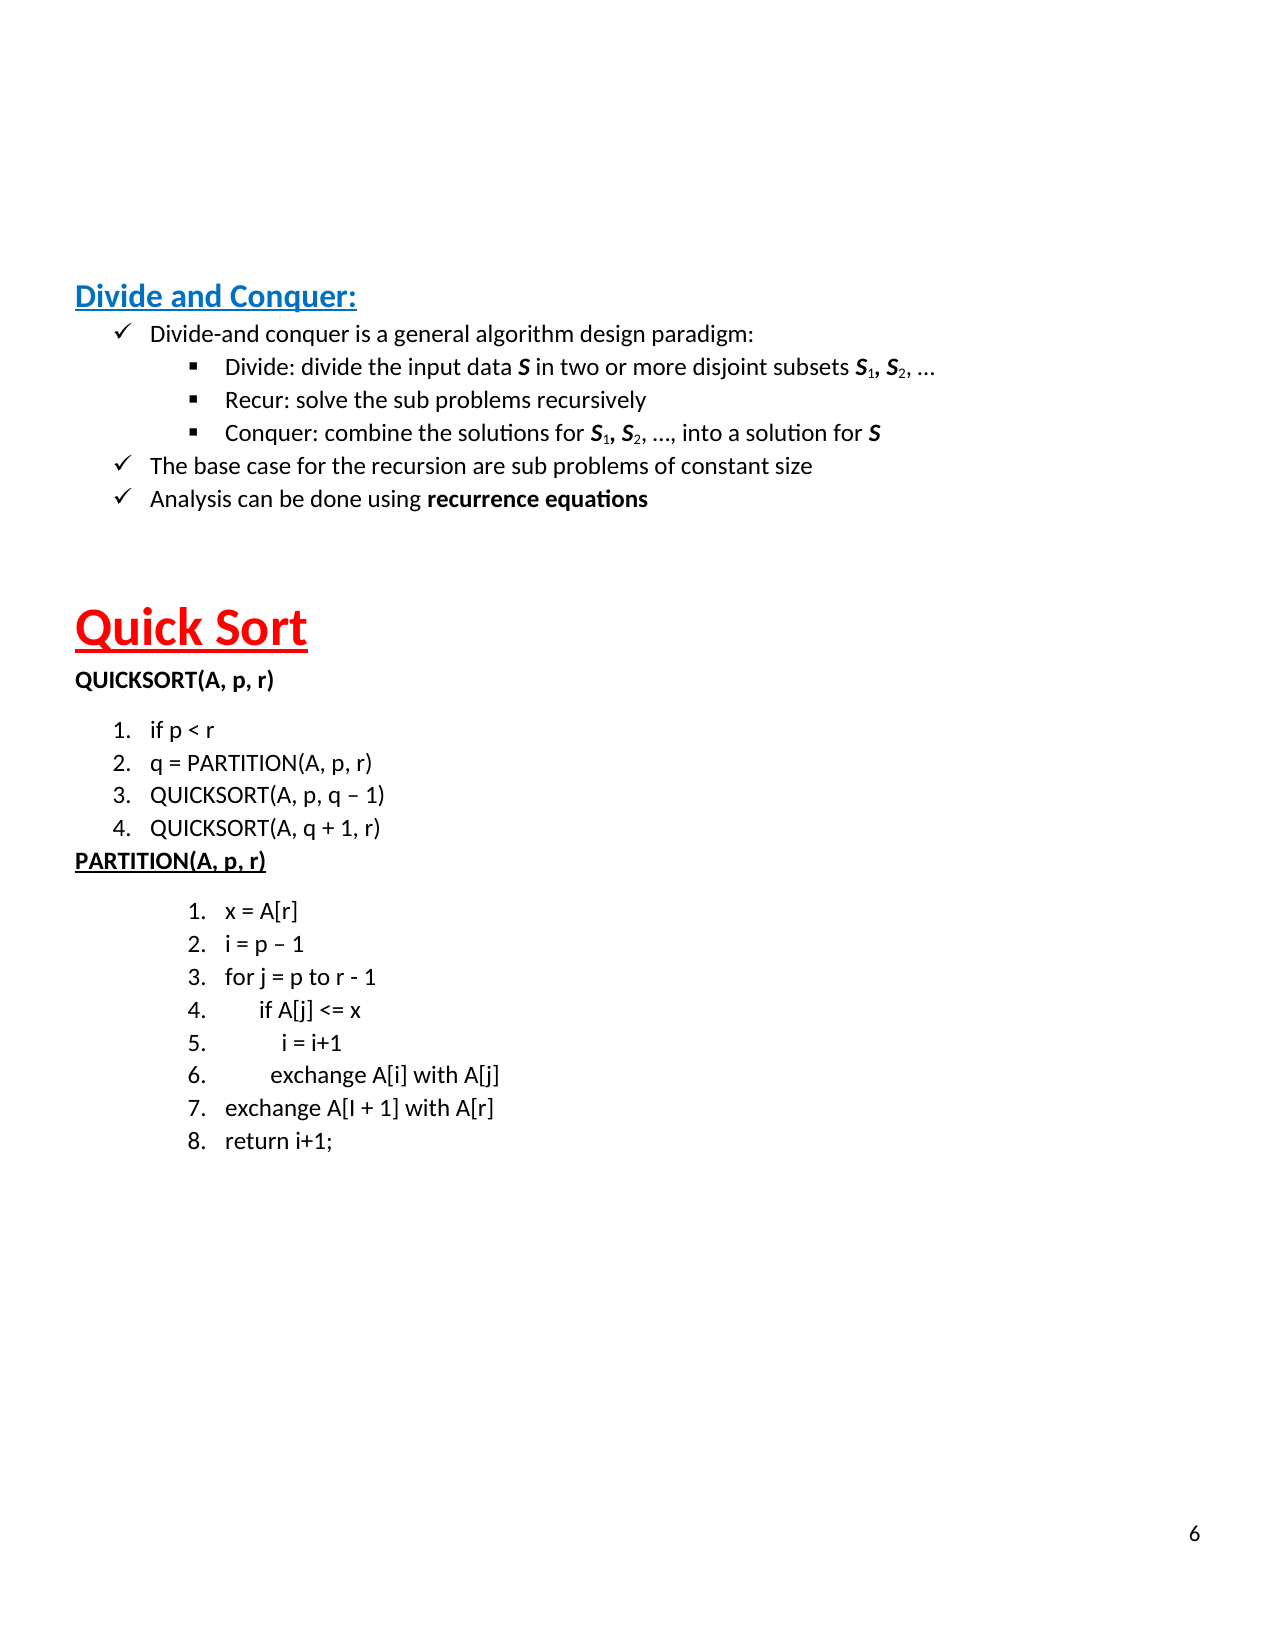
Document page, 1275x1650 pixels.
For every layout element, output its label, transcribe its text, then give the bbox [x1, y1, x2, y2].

text QUICKSORT(A, p, r) [75, 664, 1200, 695]
list Recur: solve the sub problems recursively [187, 384, 1200, 415]
list Divide-and conquer is a general algorithm design paradigm: [112, 318, 1200, 349]
list x = A[r] [187, 895, 1200, 926]
list q = PARTITION(A, p, r) [112, 747, 1200, 777]
list return i+1; [187, 1126, 1200, 1156]
list if p < r [112, 714, 1200, 744]
list for j = p to r - 1 [187, 961, 1200, 991]
list Divide: divide the input data S in two or more disjoint subsets S1, S2, … [187, 351, 1200, 382]
list The base case for the recursion are sub problems of constant size [112, 450, 1200, 481]
list if A[j] <= x [187, 994, 1200, 1024]
list i = i+1 [187, 1027, 1200, 1057]
list QUICKSORT(A, q + 1, r) [112, 813, 1200, 843]
list i = p – 1 [187, 928, 1200, 958]
list QUICKSORT(A, p, q – 1) [112, 780, 1200, 810]
list exchange A[i] with A[j] [187, 1060, 1200, 1090]
list exchange A[I + 1] with A[r] [187, 1093, 1200, 1123]
text PARTITION(A, p, r) [75, 846, 1200, 876]
text Quick Sort [75, 593, 1200, 659]
list Analysis can be done using recurrence equations [112, 483, 1200, 514]
list Conquer: combine the solutions for S1, S2, …, into a solution for S [187, 417, 1200, 448]
text Divide and Conquer: [75, 274, 1200, 315]
